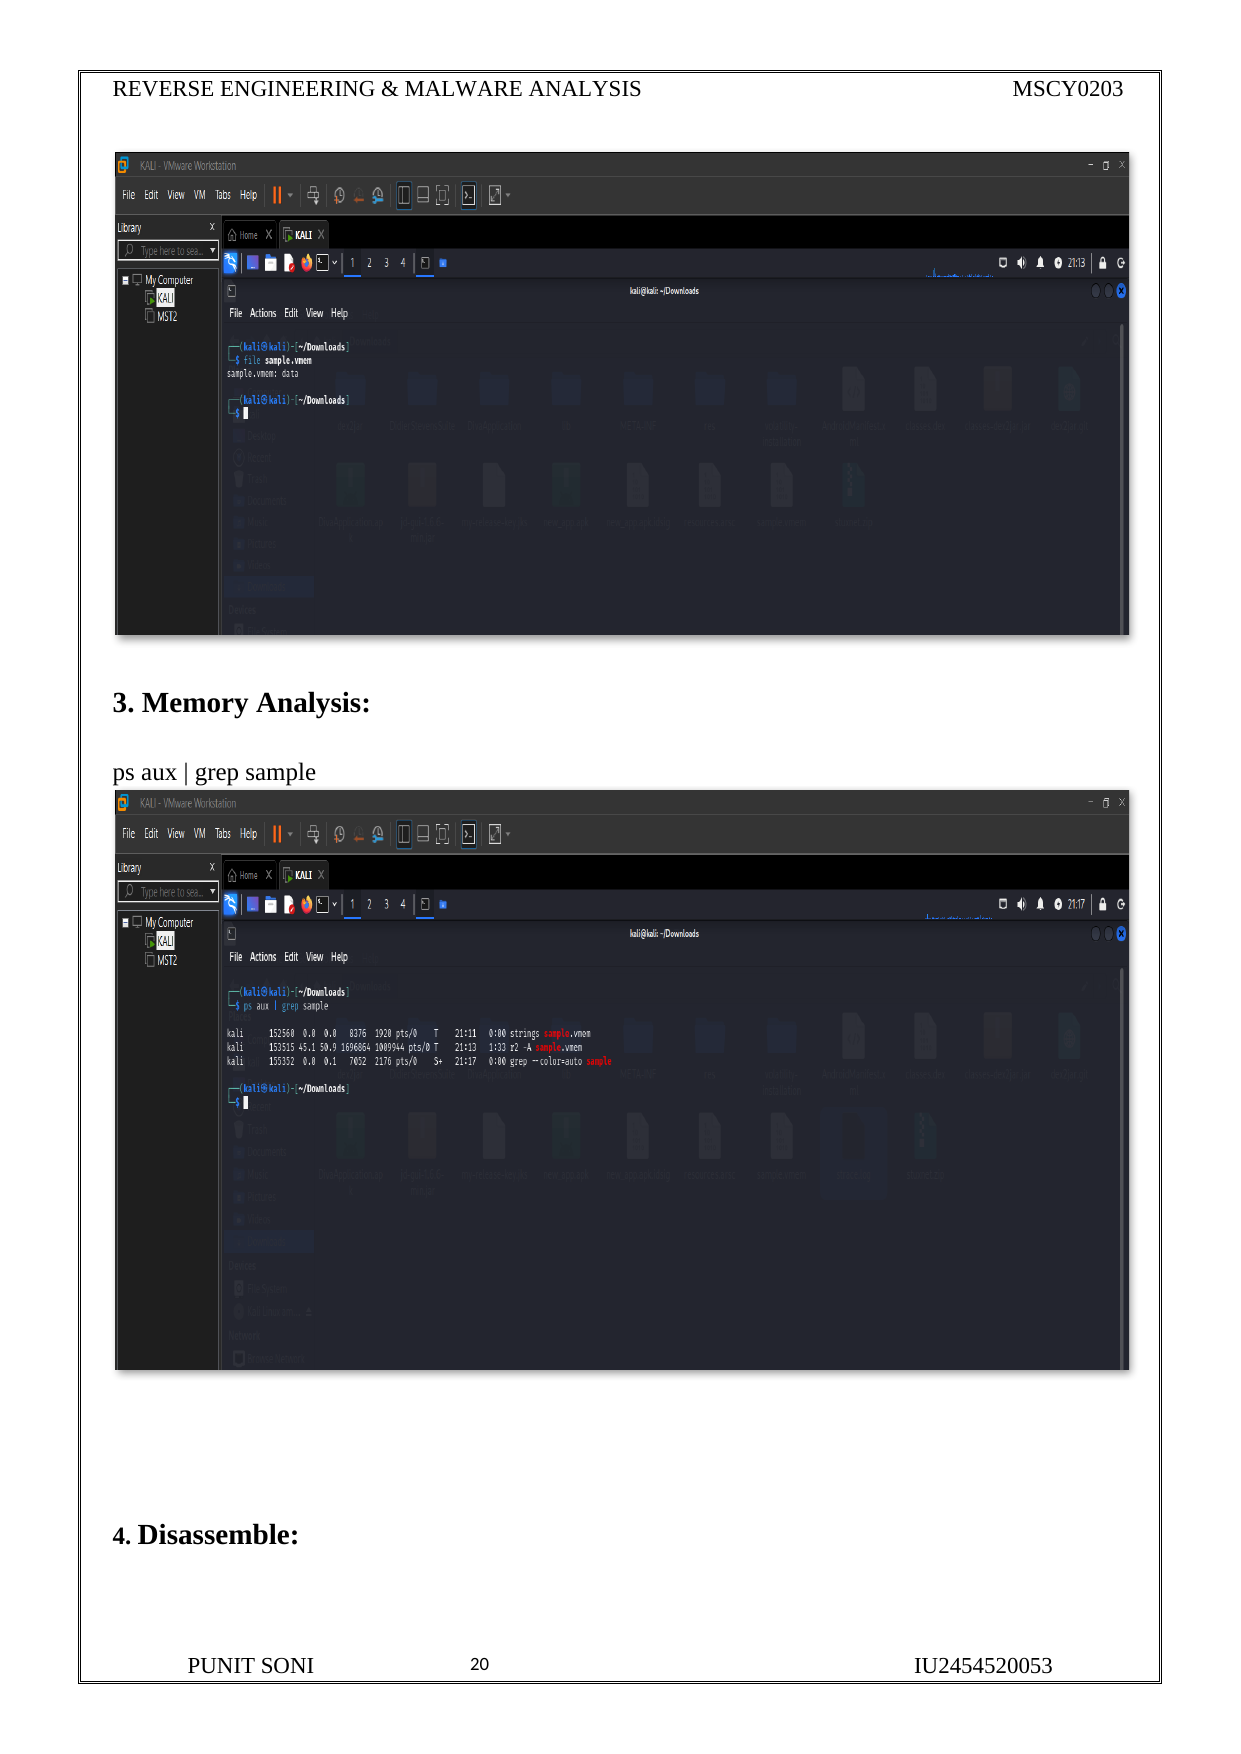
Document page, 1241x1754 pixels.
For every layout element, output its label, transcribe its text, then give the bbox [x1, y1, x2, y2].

list ps aux | grep sample [104, 757, 1136, 787]
picture [115, 152, 1130, 635]
list Memory Analysis: [104, 685, 1136, 721]
list Disassemble: [112, 1517, 1128, 1551]
picture [115, 790, 1130, 1370]
